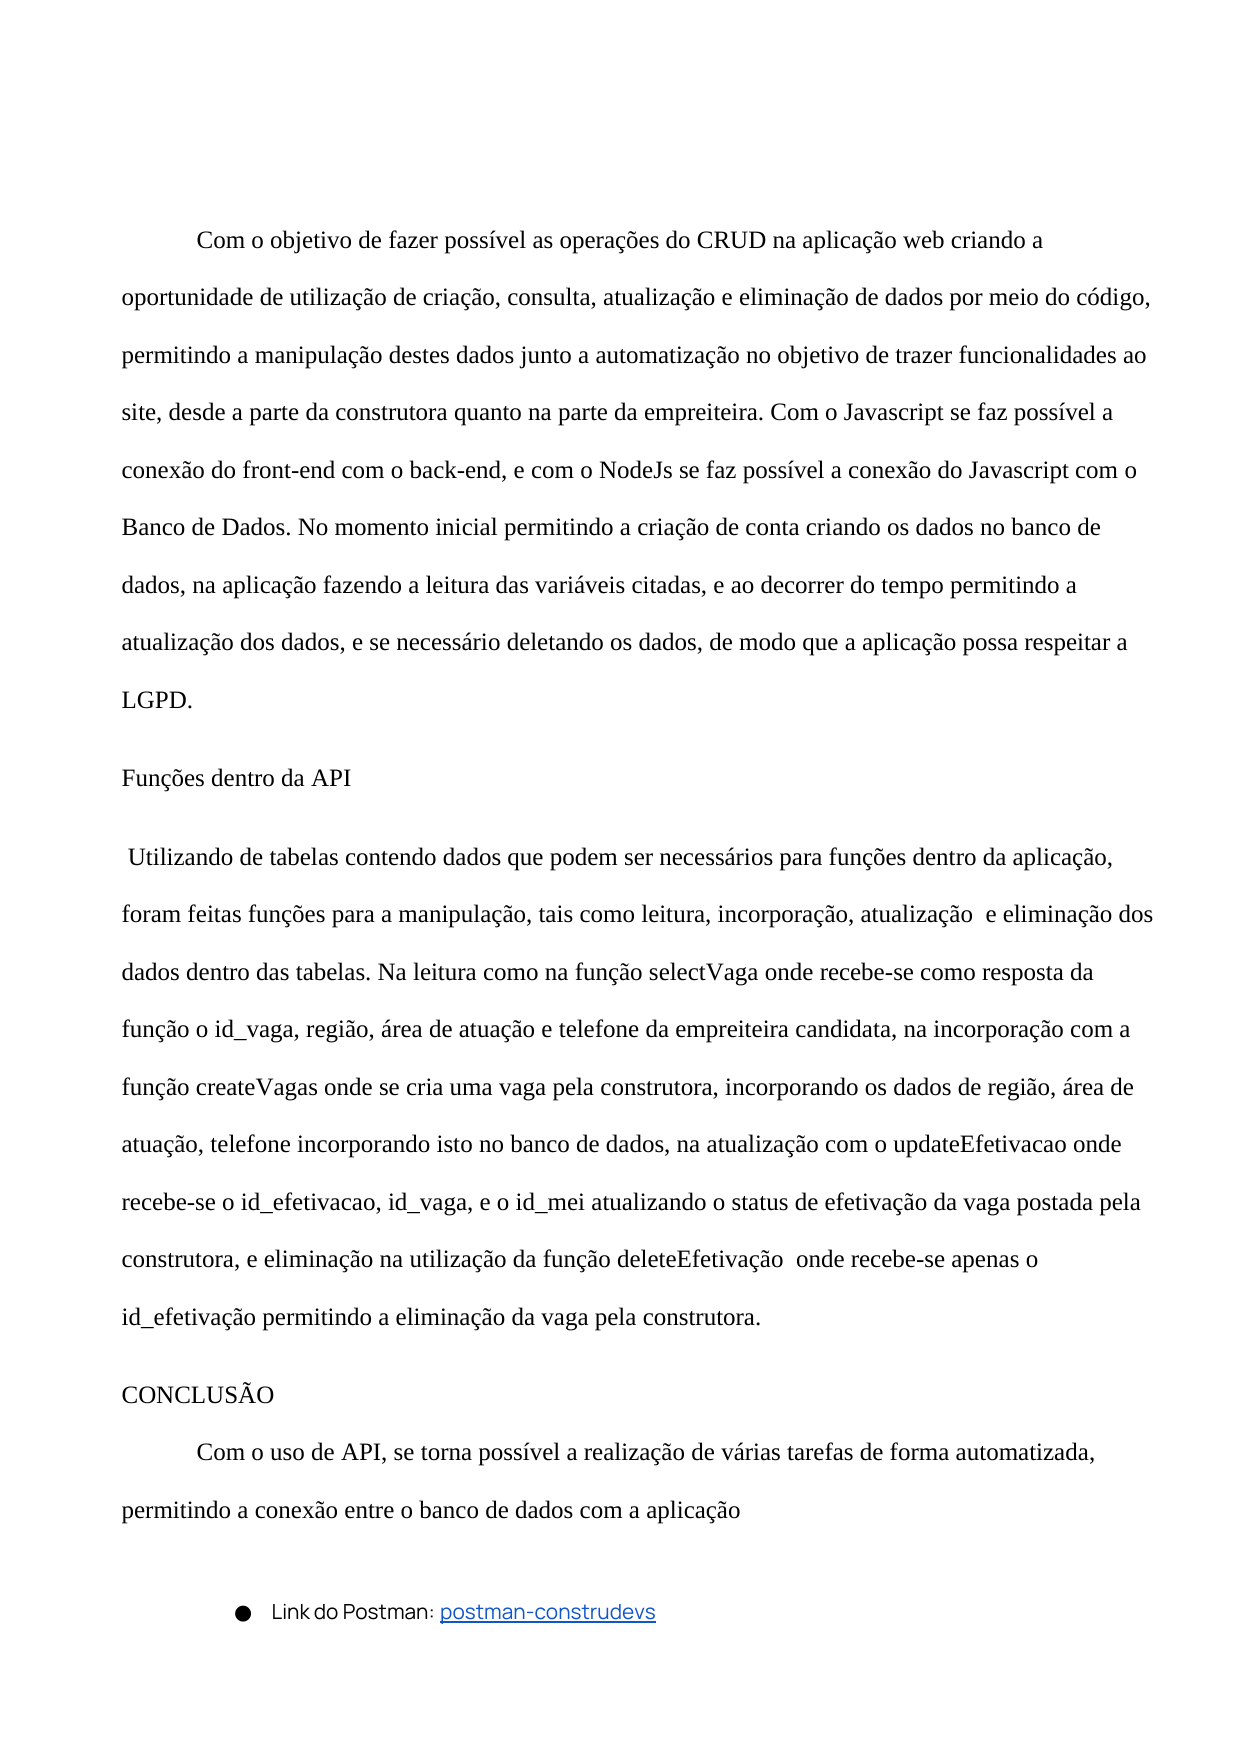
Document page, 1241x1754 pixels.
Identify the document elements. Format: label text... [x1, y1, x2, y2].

list Link do Postman: postman-construdevs [234, 1598, 1165, 1626]
text Utilizando de tabelas contendo dados que podem ser necessários para funções dentro da aplicação, foram feitas funções para a manipulação, tais como leitura, incorporação, atualização e eliminação dos dados dentro das tabelas. Na leitura como na função selectVaga onde recebe-se como resposta da função o id_vaga, região, área de atuação e telefone da empreiteira candidata, na incorporação com a função createVagas onde se cria uma vaga pela construtora, incorporando os dados de região, área de atuação, telefone incorporando isto no banco de dados, na atualização com o updateEfetivacao onde recebe-se o id_efetivacao, id_vaga, e o id_mei atualizando o status de efetivação da vaga postada pela construtora, e eliminação na utilização da função deleteEfetivação onde recebe-se apenas o id_efetivação permitindo a eliminação da vaga pela construtora. [121, 842, 1165, 1330]
text Funções dentro da API [121, 763, 1165, 792]
text Com o uso de API, se torna possível a realização de várias tarefas de forma automatizada, [121, 1437, 1165, 1466]
subtitle CONCLUSÃO [121, 1380, 1165, 1409]
text permitindo a conexão entre o banco de dados com a aplicação [121, 1495, 1165, 1524]
text Com o objetivo de fazer possível as operações do CRUD na aplicação web criando a oportunidade de utilização de criação, consulta, atualização e eliminação de dados por meio do código, permitindo a manipulação destes dados junto a automatização no objetivo de trazer funcionalidades ao site, desde a parte da construtora quanto na parte da empreiteira. Com o Javascript se faz possível a conexão do front-end com o back-end, e com o NodeJs se faz possível a conexão do Javascript com o Banco de Dados. No momento inicial permitindo a criação de conta criando os dados no banco de dados, na aplicação fazendo a leitura das variáveis citadas, e ao decorrer do tempo permitindo a atualização dos dados, e se necessário deletando os dados, de modo que a aplicação possa respeitar a LGPD. [121, 225, 1165, 714]
